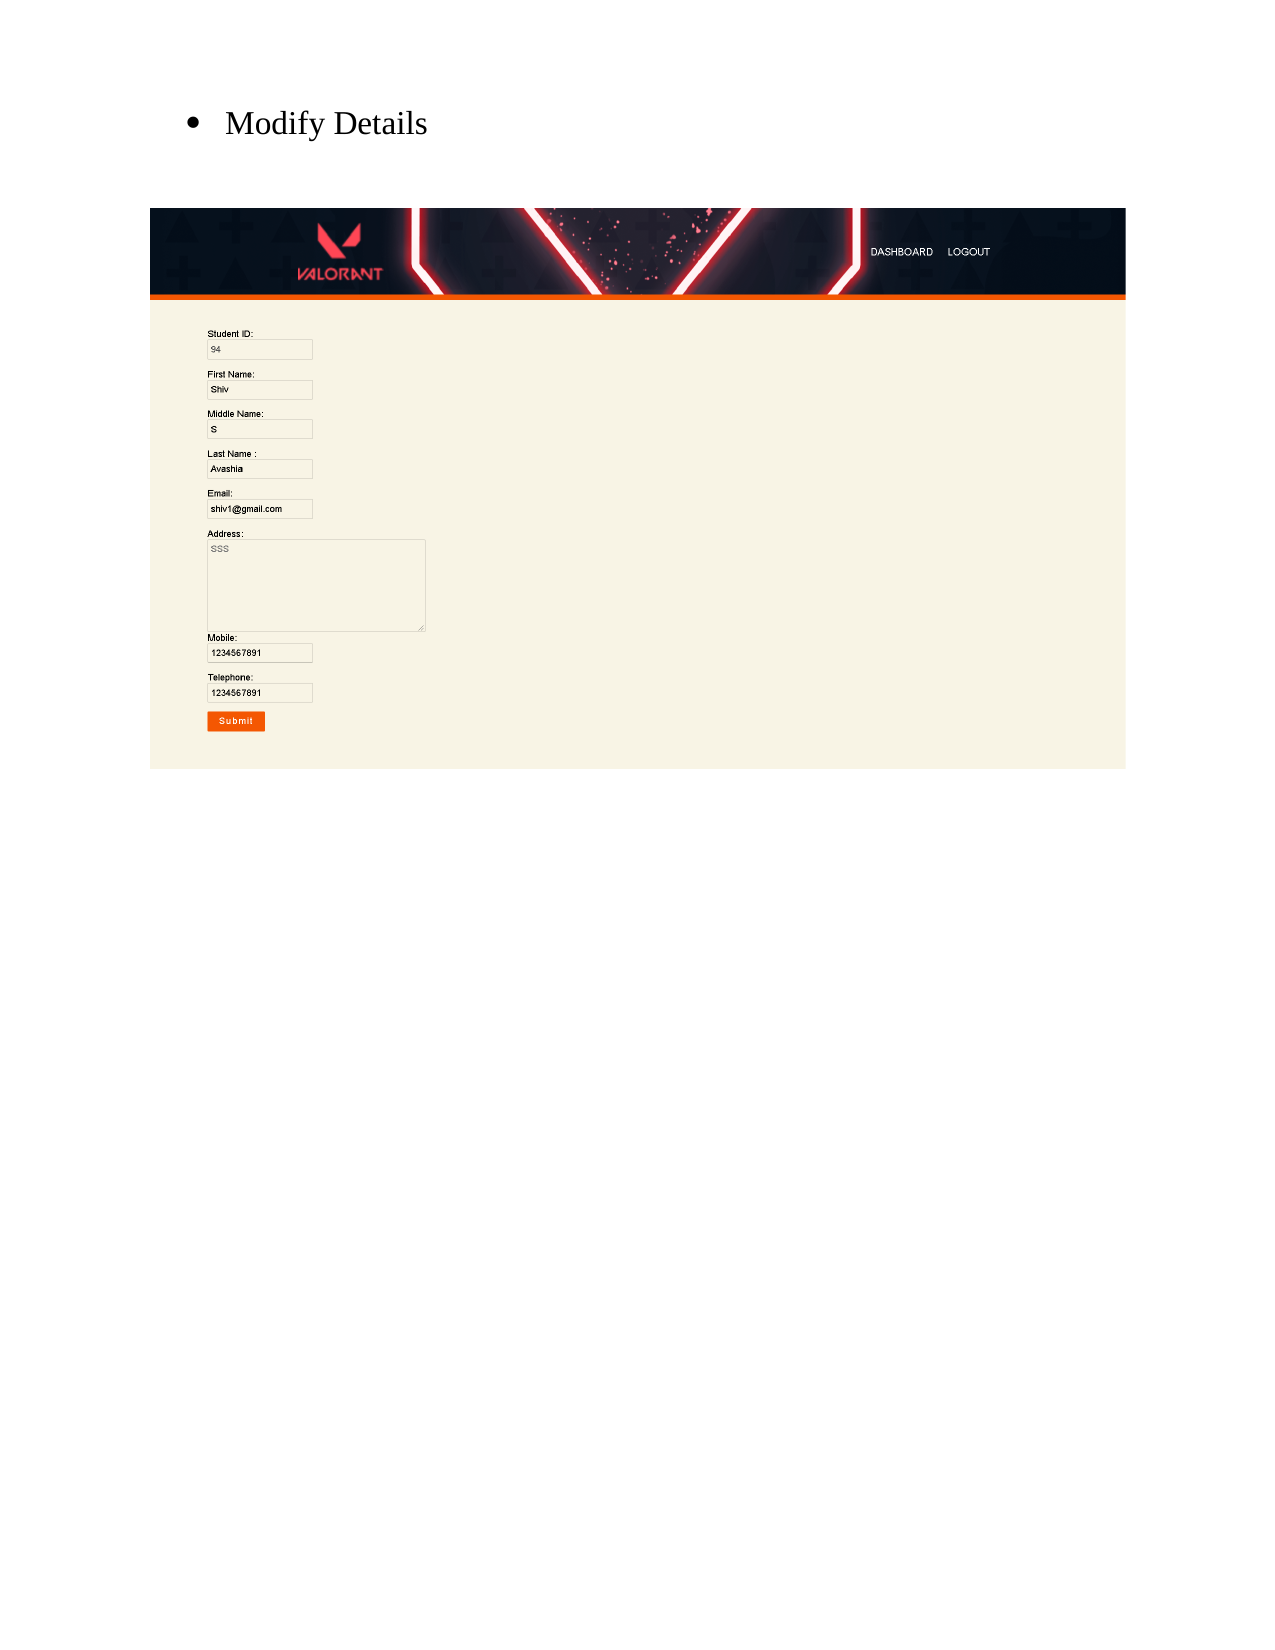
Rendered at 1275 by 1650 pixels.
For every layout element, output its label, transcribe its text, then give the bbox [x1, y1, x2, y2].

picture [150, 208, 1126, 769]
list Modify Details [187, 103, 1126, 142]
